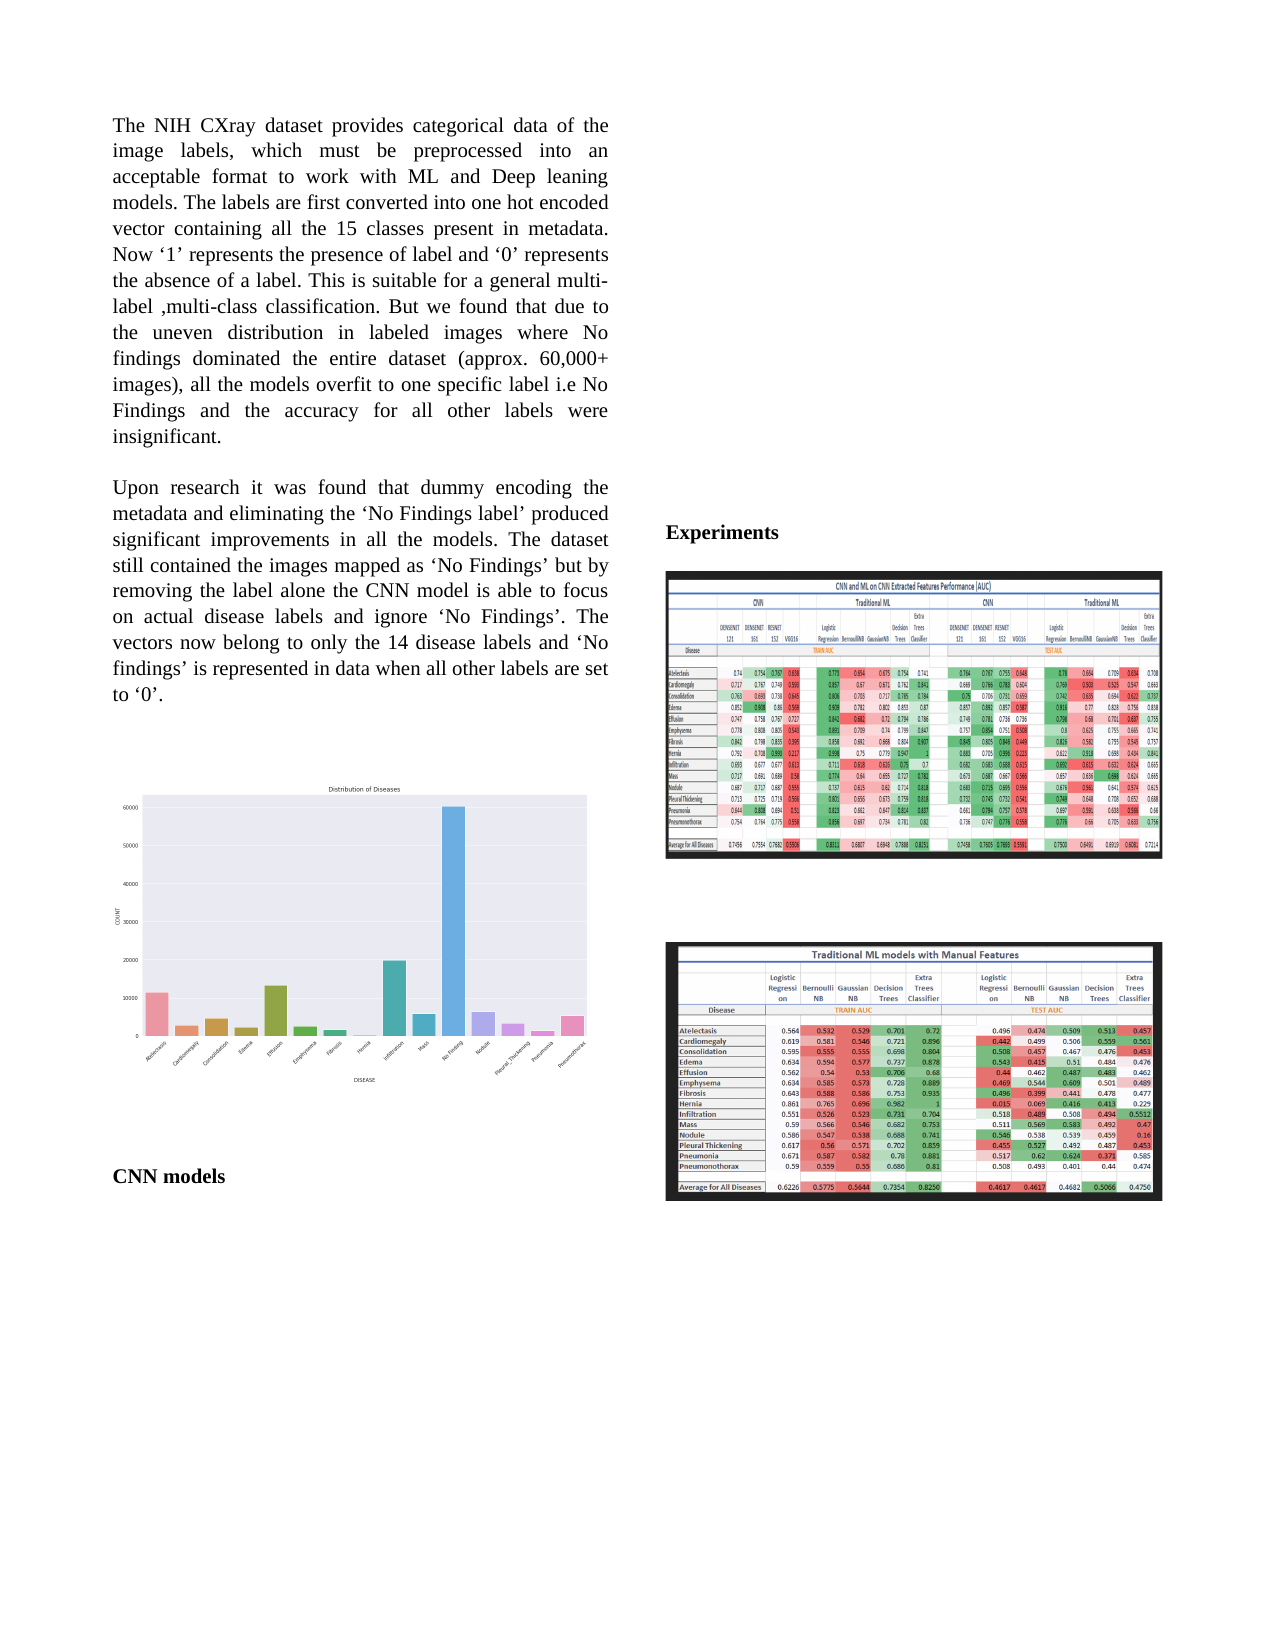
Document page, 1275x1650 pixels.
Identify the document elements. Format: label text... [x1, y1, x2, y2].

picture [112, 784, 590, 1086]
text The NIH CXray dataset provides categorical data of the image labels, which must be preprocessed into an acceptable format to work with ML and Deep leaning models. The labels are first converted into one hot encoded vector containing all the 15 classes present in metadata. Now ‘1’ represents the presence of label and ‘0’ represents the absence of a label. This is suitable for a general multi-label ,multi-class classification. But we found that due to the uneven distribution in labeled images where No findings dominated the entire dataset (approx. 60,000+ images), all the models overfit to one specific label i.e No Findings and the accuracy for all other labels were insignificant. [112, 112, 609, 448]
text Upon research it was found that dummy encoding the metadata and eliminating the ‘No Findings label’ produced significant improvements in all the models. The dataset still contained the images mapped as ‘No Findings’ but by removing the label alone the CNN model is able to focus on actual disease labels and ignore ‘No Findings’. The vectors now belong to only the 14 disease labels and ‘No findings’ is represented in data when all other labels are set to ‘0’. [112, 475, 609, 706]
text Experiments [666, 520, 1162, 544]
text CNN models [112, 1164, 609, 1188]
picture [665, 942, 1163, 1201]
picture [665, 571, 1163, 859]
